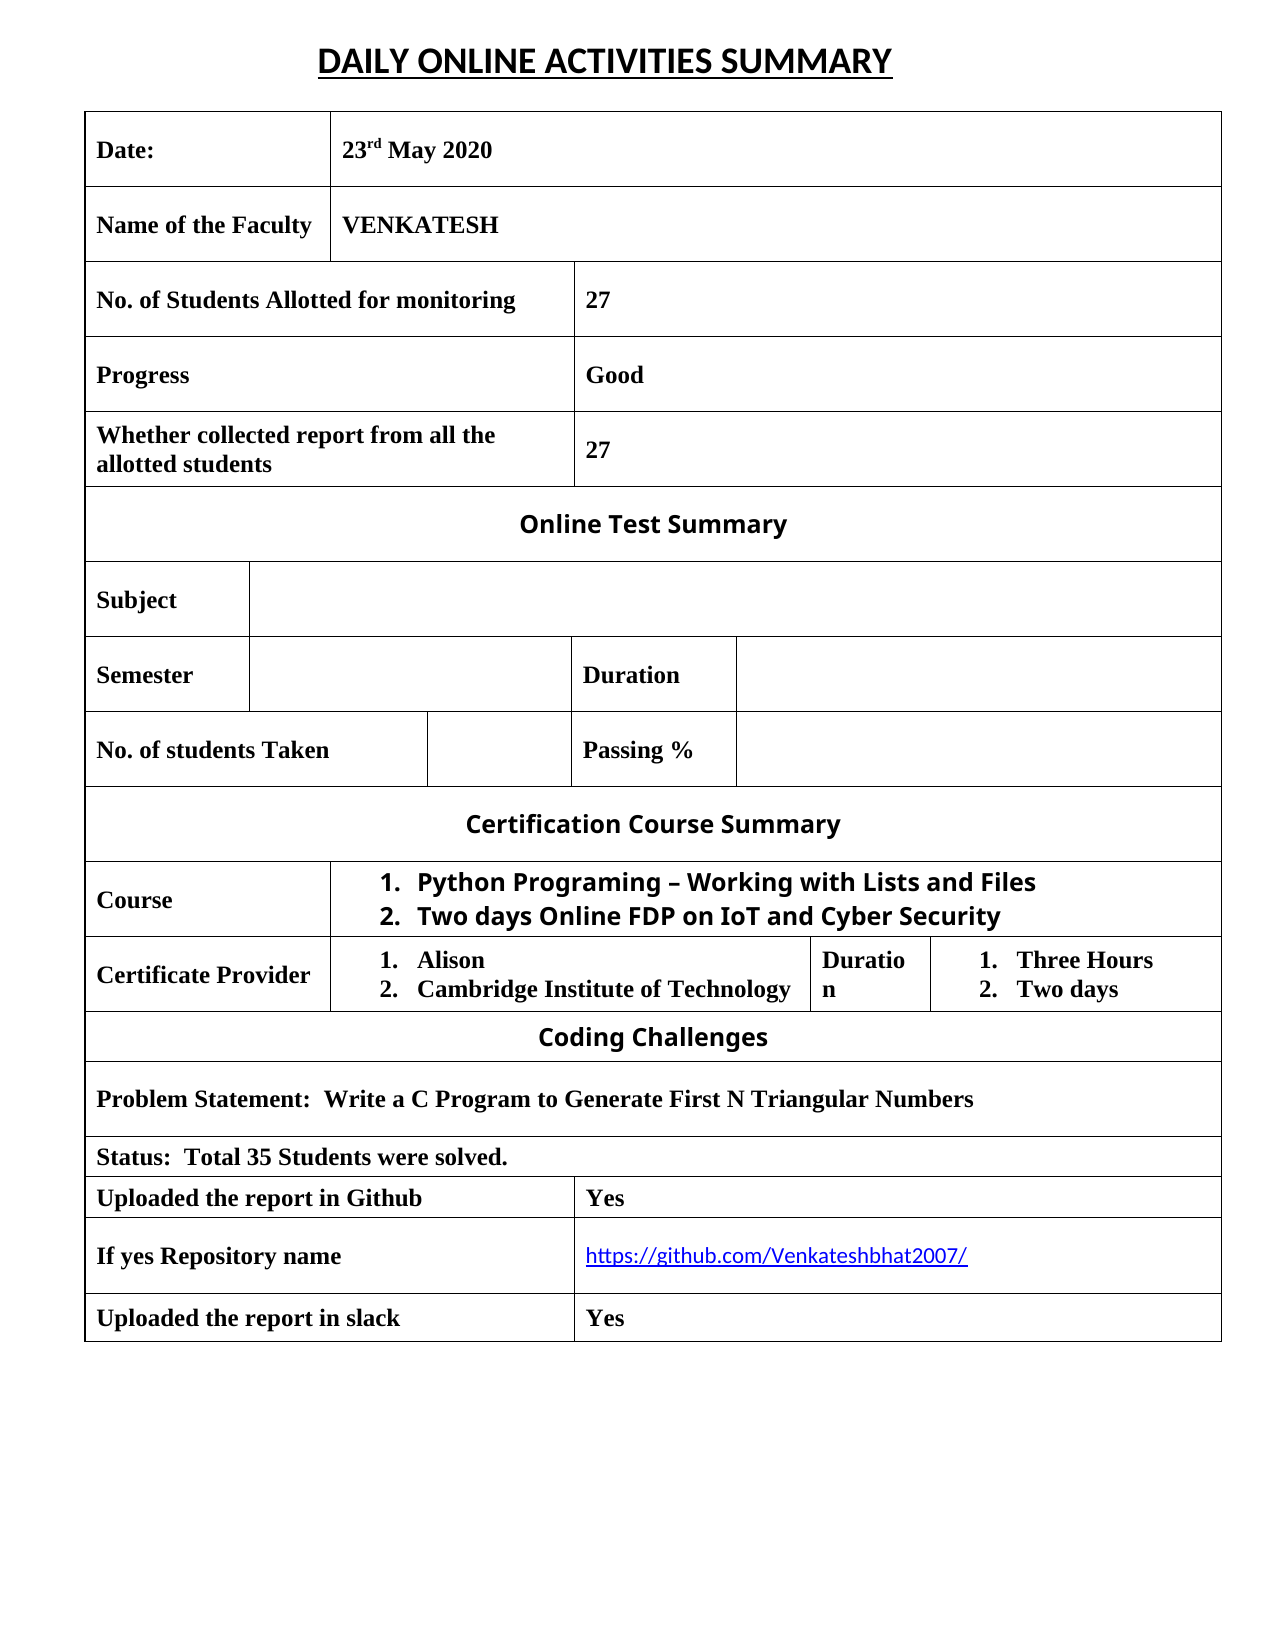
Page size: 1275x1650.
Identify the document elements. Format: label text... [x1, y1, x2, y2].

table_cell VENKATESH [331, 187, 1221, 261]
table_cell Uploaded the report in slack [86, 1294, 574, 1341]
table_cell Three Hours Two days [931, 937, 1221, 1011]
table_cell Course [86, 862, 330, 936]
table_cell Certificate Provider [86, 937, 330, 1011]
table_cell Yes [575, 1294, 1221, 1341]
table_cell Uploaded the report in Github [86, 1177, 574, 1217]
text DAILY ONLINE ACTIVITIES SUMMARY [84, 37, 1125, 83]
table_cell Certification Course Summary [86, 787, 1221, 861]
table_header 23rd May 2020 [331, 112, 1221, 186]
table_cell Status: Total 35 Students were solved. [86, 1137, 1221, 1176]
table_cell Semester [86, 637, 249, 711]
table_cell [737, 712, 1221, 786]
table_cell Online Test Summary [86, 487, 1221, 561]
table_cell Subject [86, 562, 249, 636]
table_cell Passing % [572, 712, 736, 786]
table_cell Duration [811, 937, 930, 1011]
table_cell https://github.com/Venkateshbhat2007/ [575, 1218, 1221, 1293]
table_cell 27 [575, 412, 1221, 486]
table_cell No. of students Taken [86, 712, 427, 786]
table_cell Name of the Faculty [86, 187, 330, 261]
table_header Date: [86, 112, 330, 186]
table_cell Duration [572, 637, 736, 711]
table_cell Whether collected report from all the allotted students [86, 412, 574, 486]
table_cell [737, 637, 1221, 711]
table_cell Problem Statement: Write a C Program to Generate First N Triangular Numbers [86, 1062, 1221, 1136]
table_cell Yes [575, 1177, 1221, 1217]
table_cell [250, 562, 1221, 636]
table_cell If yes Repository name [86, 1218, 574, 1293]
table_cell Alison Cambridge Institute of Technology [331, 937, 810, 1011]
table_cell [428, 712, 571, 786]
table_cell [250, 637, 571, 711]
table_cell Python Programing – Working with Lists and Files Two days Online FDP on IoT and Cyber Security [331, 862, 1221, 936]
table_cell Good [575, 337, 1221, 411]
table_cell No. of Students Allotted for monitoring [86, 262, 574, 336]
table_cell 27 [575, 262, 1221, 336]
table_cell Progress [86, 337, 574, 411]
table_cell Coding Challenges [86, 1012, 1221, 1061]
